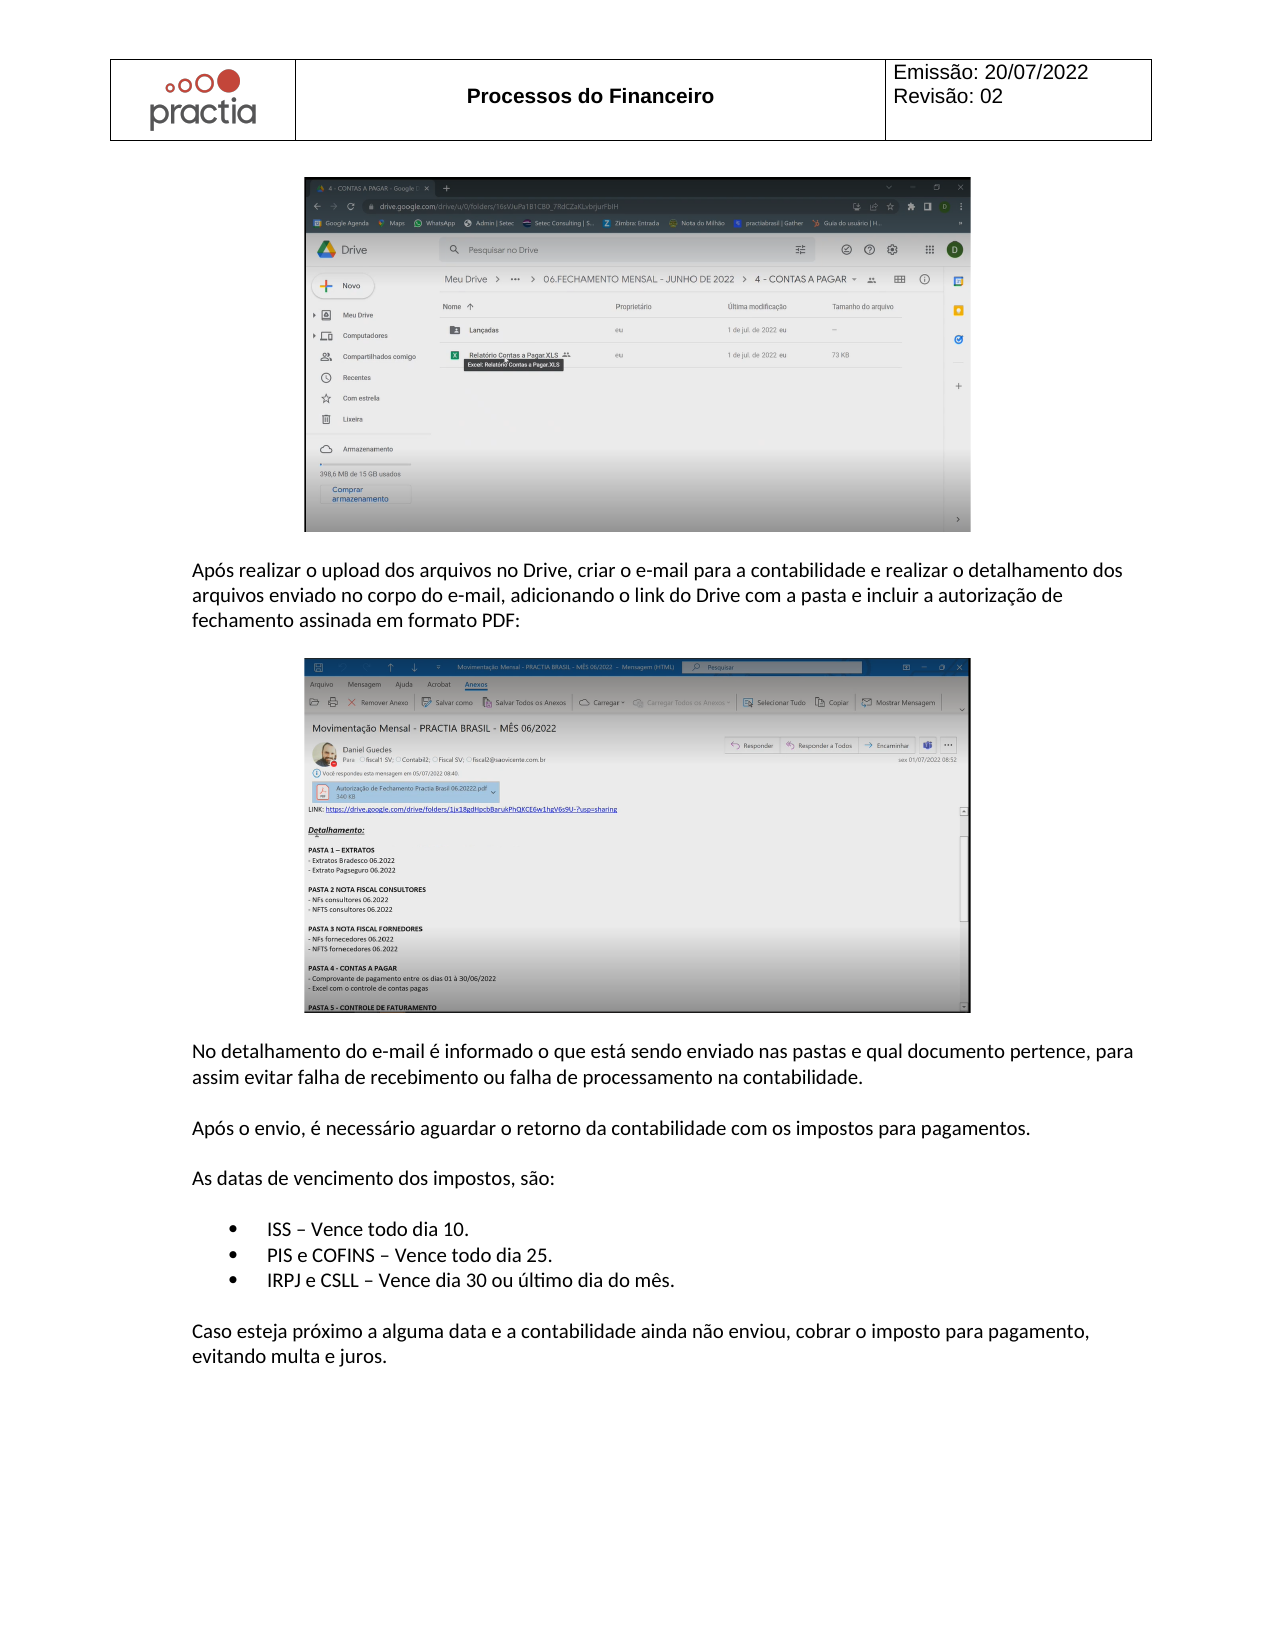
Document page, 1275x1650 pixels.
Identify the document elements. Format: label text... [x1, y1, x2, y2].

text Após o envio, é necessário aguardar o retorno da contabilidade com os impostos para pagamentos. [192, 1115, 1157, 1140]
text Após realizar o upload dos arquivos no Drive, criar o e-mail para a contabilidade e realizar o detalhamento dos arquivos enviado no corpo do e-mail, adicionando o link do Drive com a pasta e incluir a autorização de fechamento assinada em formato PDF: [192, 557, 1157, 633]
list ISS – Vence todo dia 10. [229, 1216, 1157, 1242]
picture [304, 177, 971, 532]
text As datas de vencimento dos impostos, são: [192, 1166, 1157, 1191]
picture [137, 60, 269, 141]
list PIS e COFINS – Vence todo dia 25. [229, 1242, 1157, 1267]
text Caso esteja próximo a alguma data e a contabilidade ainda não enviou, cobrar o imposto para pagamento, evitando multa e juros. [192, 1318, 1157, 1369]
picture [304, 658, 971, 1013]
list IRPJ e CSLL – Vence dia 30 ou último dia do mês. [229, 1267, 1157, 1293]
text No detalhamento do e-mail é informado o que está sendo enviado nas pastas e qual documento pertence, para assim evitar falha de recebimento ou falha de processamento na contabilidade. [192, 1038, 1157, 1089]
